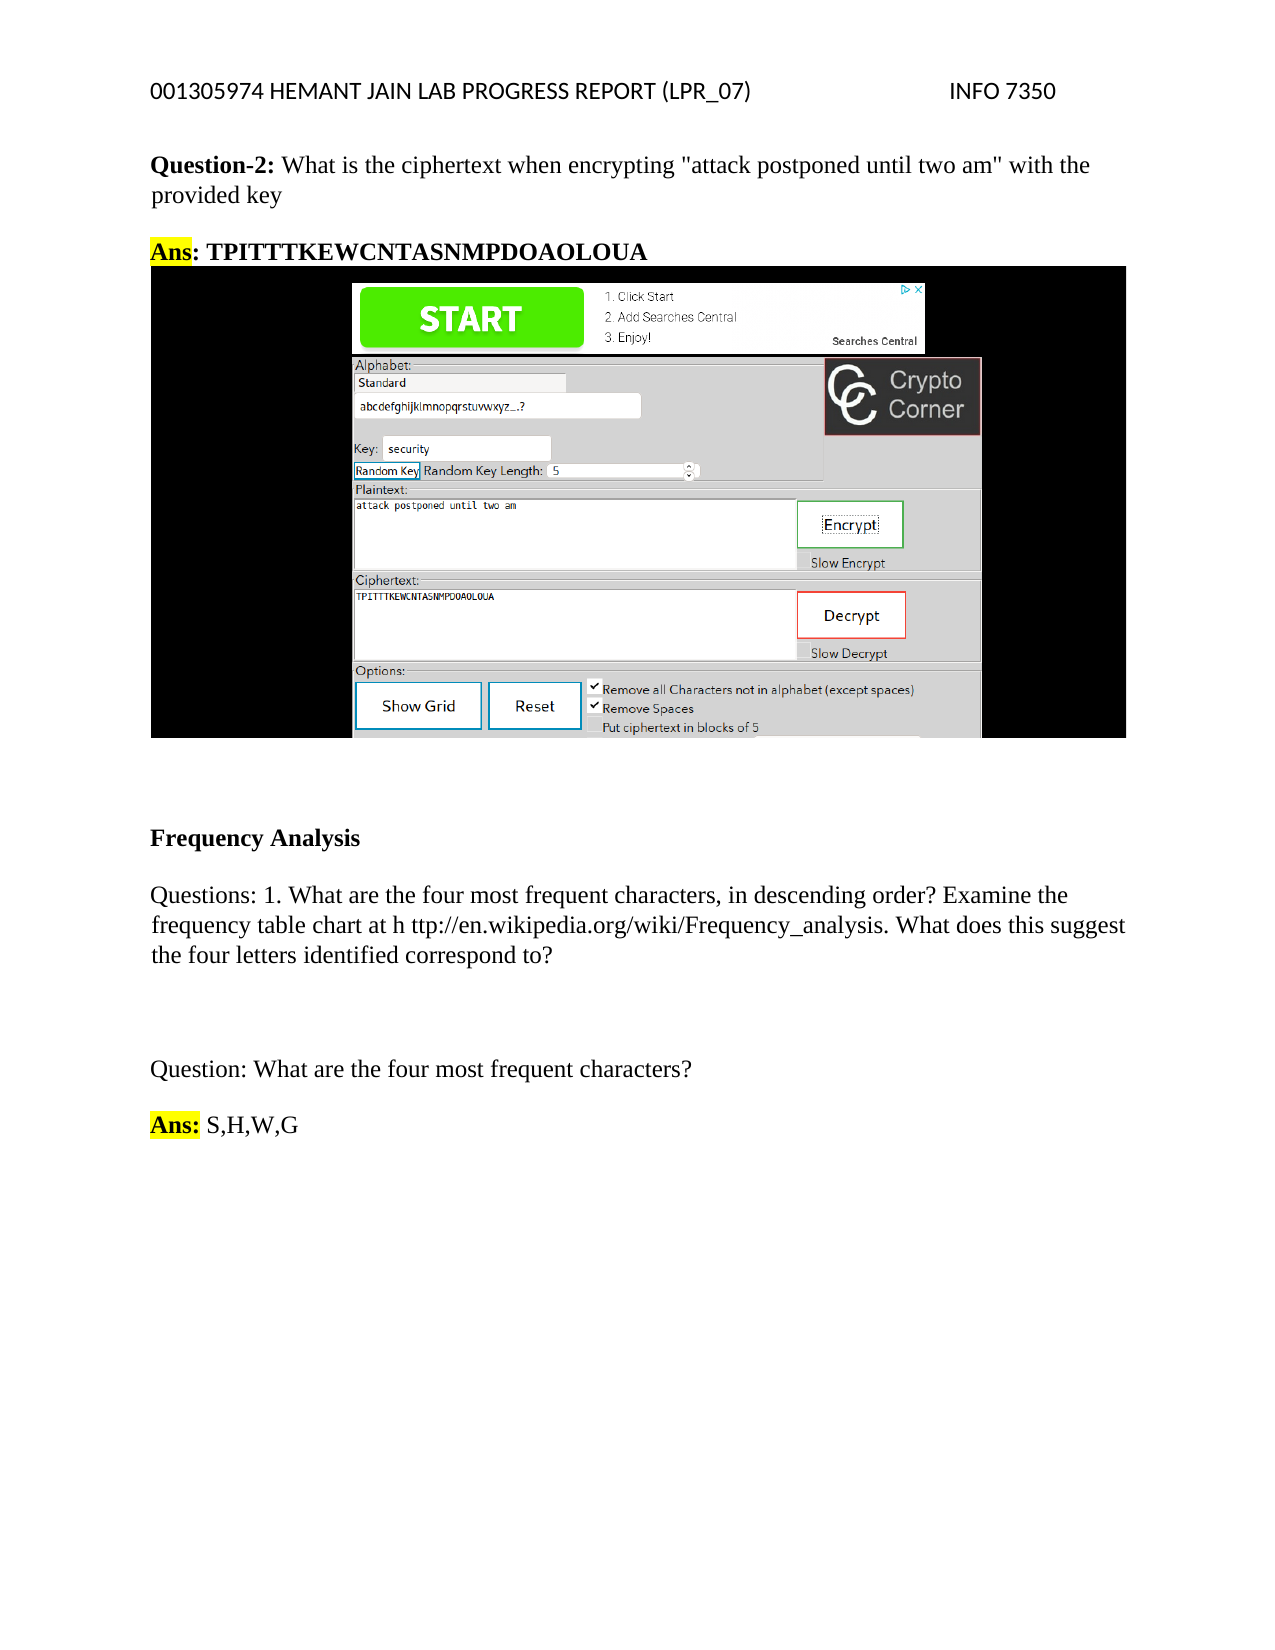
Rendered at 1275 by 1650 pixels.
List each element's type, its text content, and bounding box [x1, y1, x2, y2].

text Question: What are the four most frequent characters? [150, 1054, 1131, 1082]
text Frequency Analysis [150, 823, 1131, 852]
text Ans: S,H,W,G [200, 1111, 1131, 1139]
text Questions: 1. What are the four most frequent characters, in descending order? Examine the frequency table chart at h ttp://en.wikipedia.org/wiki/Frequency_analysis. What does this suggest the four letters identified correspond to? [150, 880, 1131, 968]
picture [151, 266, 1127, 738]
text Question-2: What is the ciphertext when encrypting "attack postponed until two am" with the provided key [150, 150, 1131, 209]
